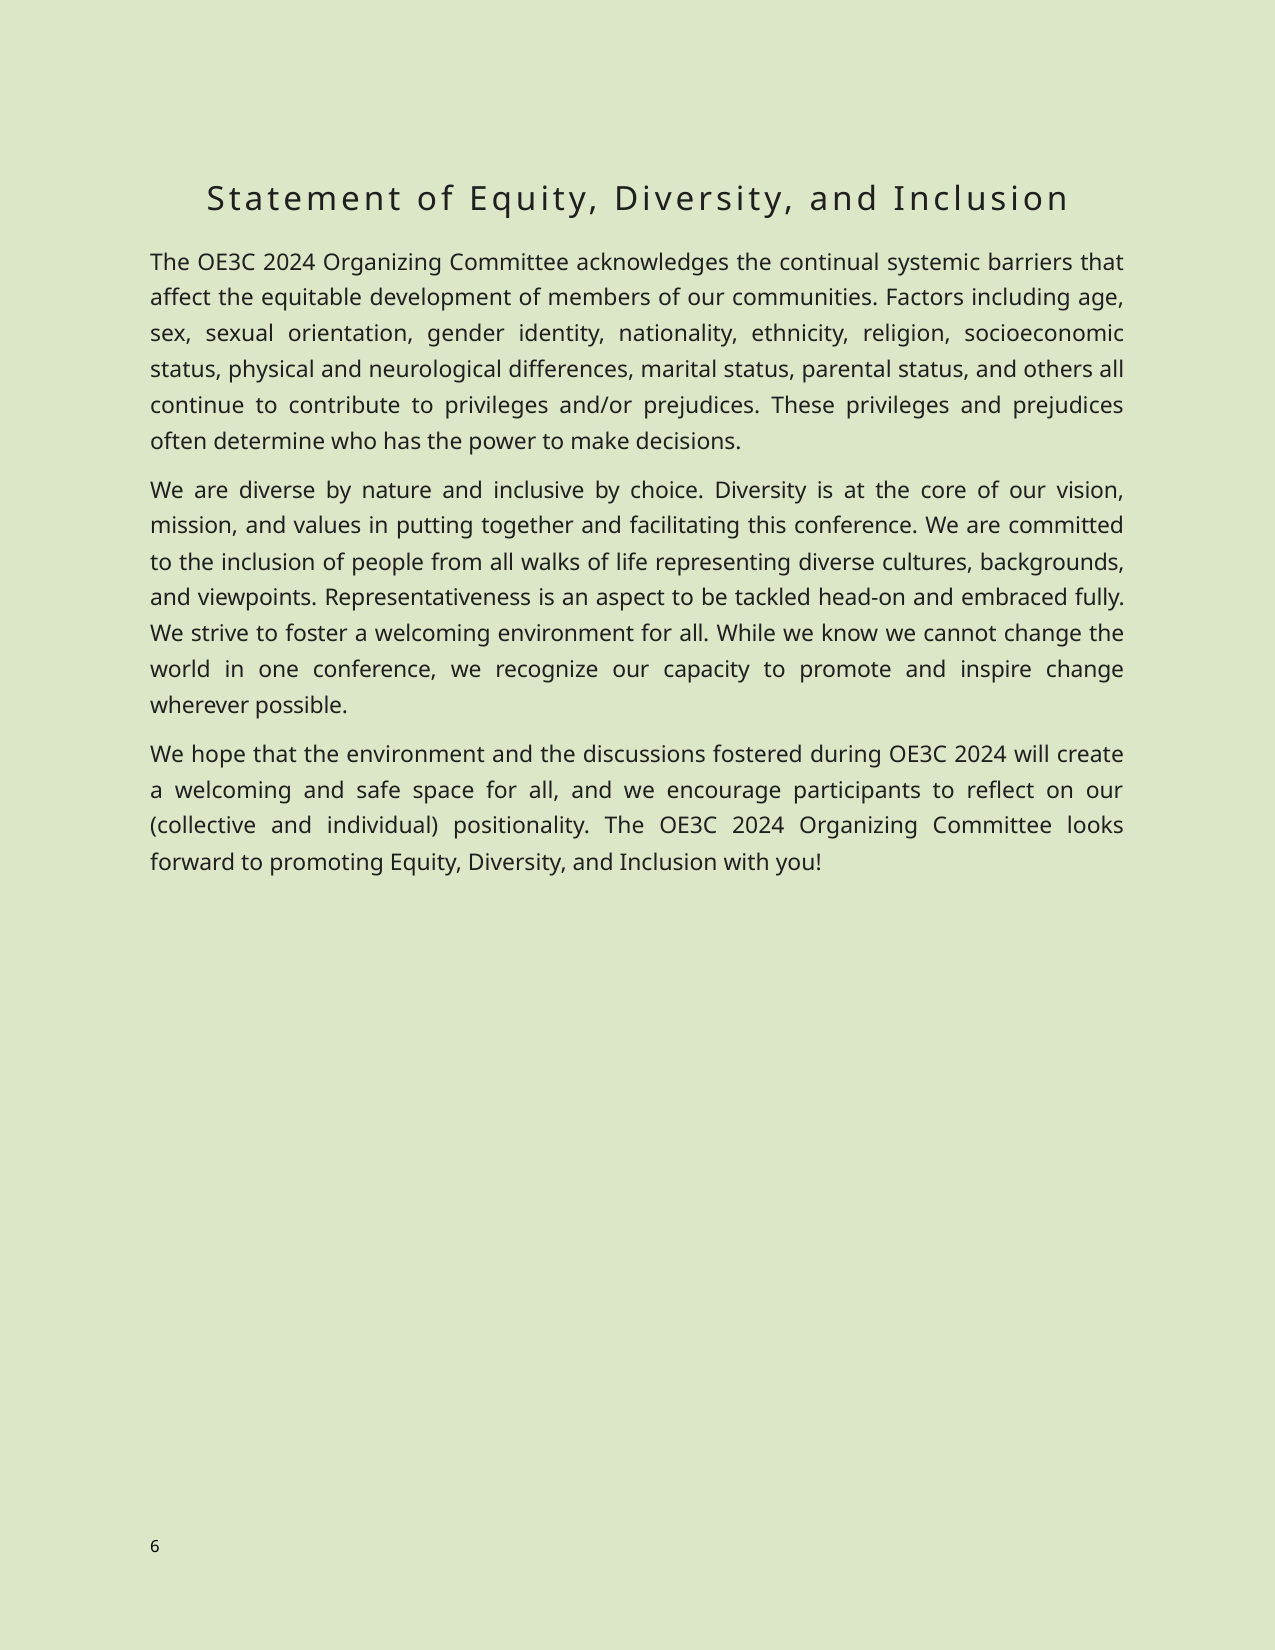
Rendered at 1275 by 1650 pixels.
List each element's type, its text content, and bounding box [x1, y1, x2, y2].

text We hope that the environment and the discussions fostered during OE3C 2024 will create a welcoming and safe space for all, and we encourage participants to reflect on our (collective and individual) positionality. The OE3C 2024 Organizing Committee looks forward to promoting Equity, Diversity, and Inclusion with you! [150, 738, 1125, 877]
text We are diverse by nature and inclusive by choice. Diversity is at the core of our vision, mission, and values in putting together and facilitating this conference. We are committed to the inclusion of people from all walks of life representing diverse cultures, backgrounds, and viewpoints. Representativeness is an aspect to be tackled head-on and embraced fully. We strive to foster a welcoming environment for all. While we know we cannot change the world in one conference, we recognize our capacity to promote and inspire change wherever possible. [150, 473, 1125, 720]
text The OE3C 2024 Organizing Committee acknowledges the continual systemic barriers that affect the equitable development of members of our communities. Factors including age, sex, sexual orientation, gender identity, nationality, ethnicity, religion, socioeconomic status, physical and neurological differences, marital status, parental status, and others all continue to contribute to privileges and/or prejudices. These privileges and prejudices often determine who has the power to make decisions. [150, 245, 1125, 456]
text Statement of Equity, Diversity, and Inclusion [150, 175, 1125, 220]
